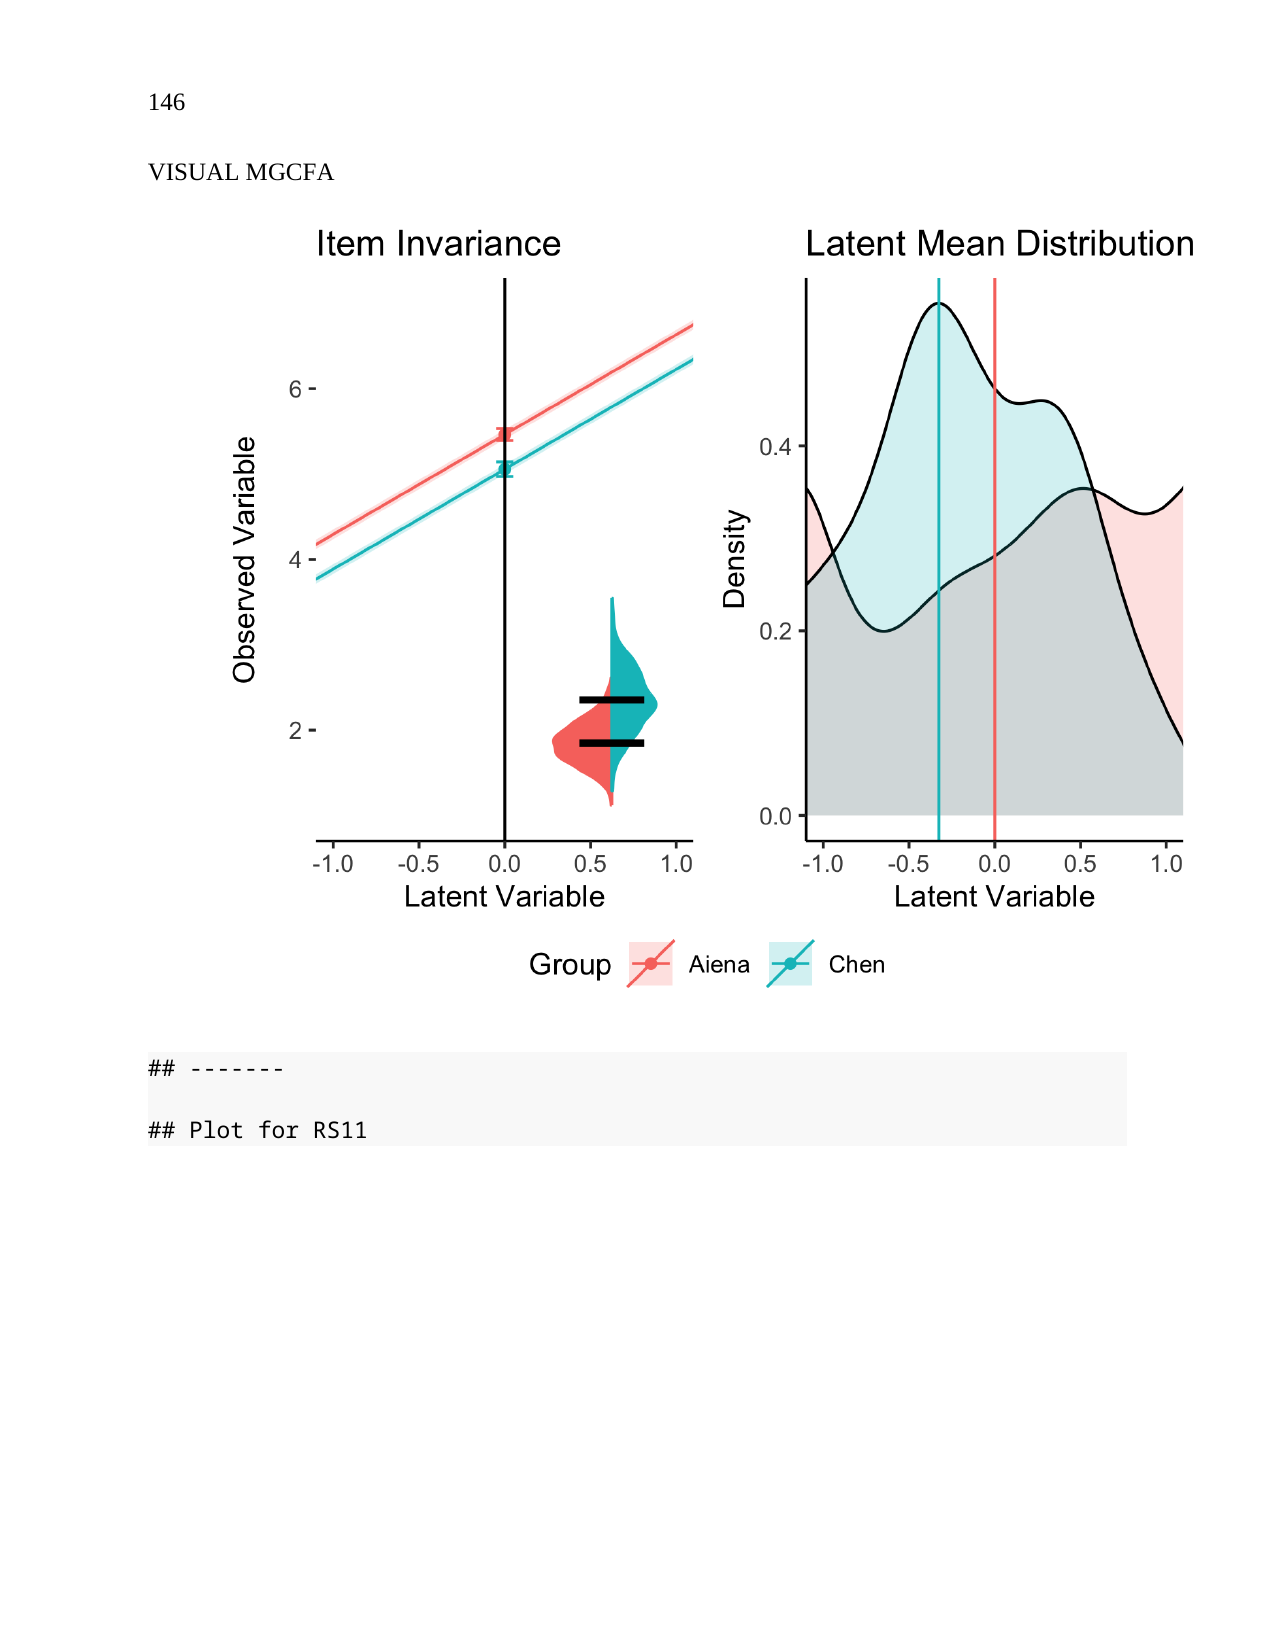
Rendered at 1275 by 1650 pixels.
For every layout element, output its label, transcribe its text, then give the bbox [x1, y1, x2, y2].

text ## ------- ## Plot for RS11 [148, 1052, 1127, 1146]
picture [218, 215, 1198, 999]
